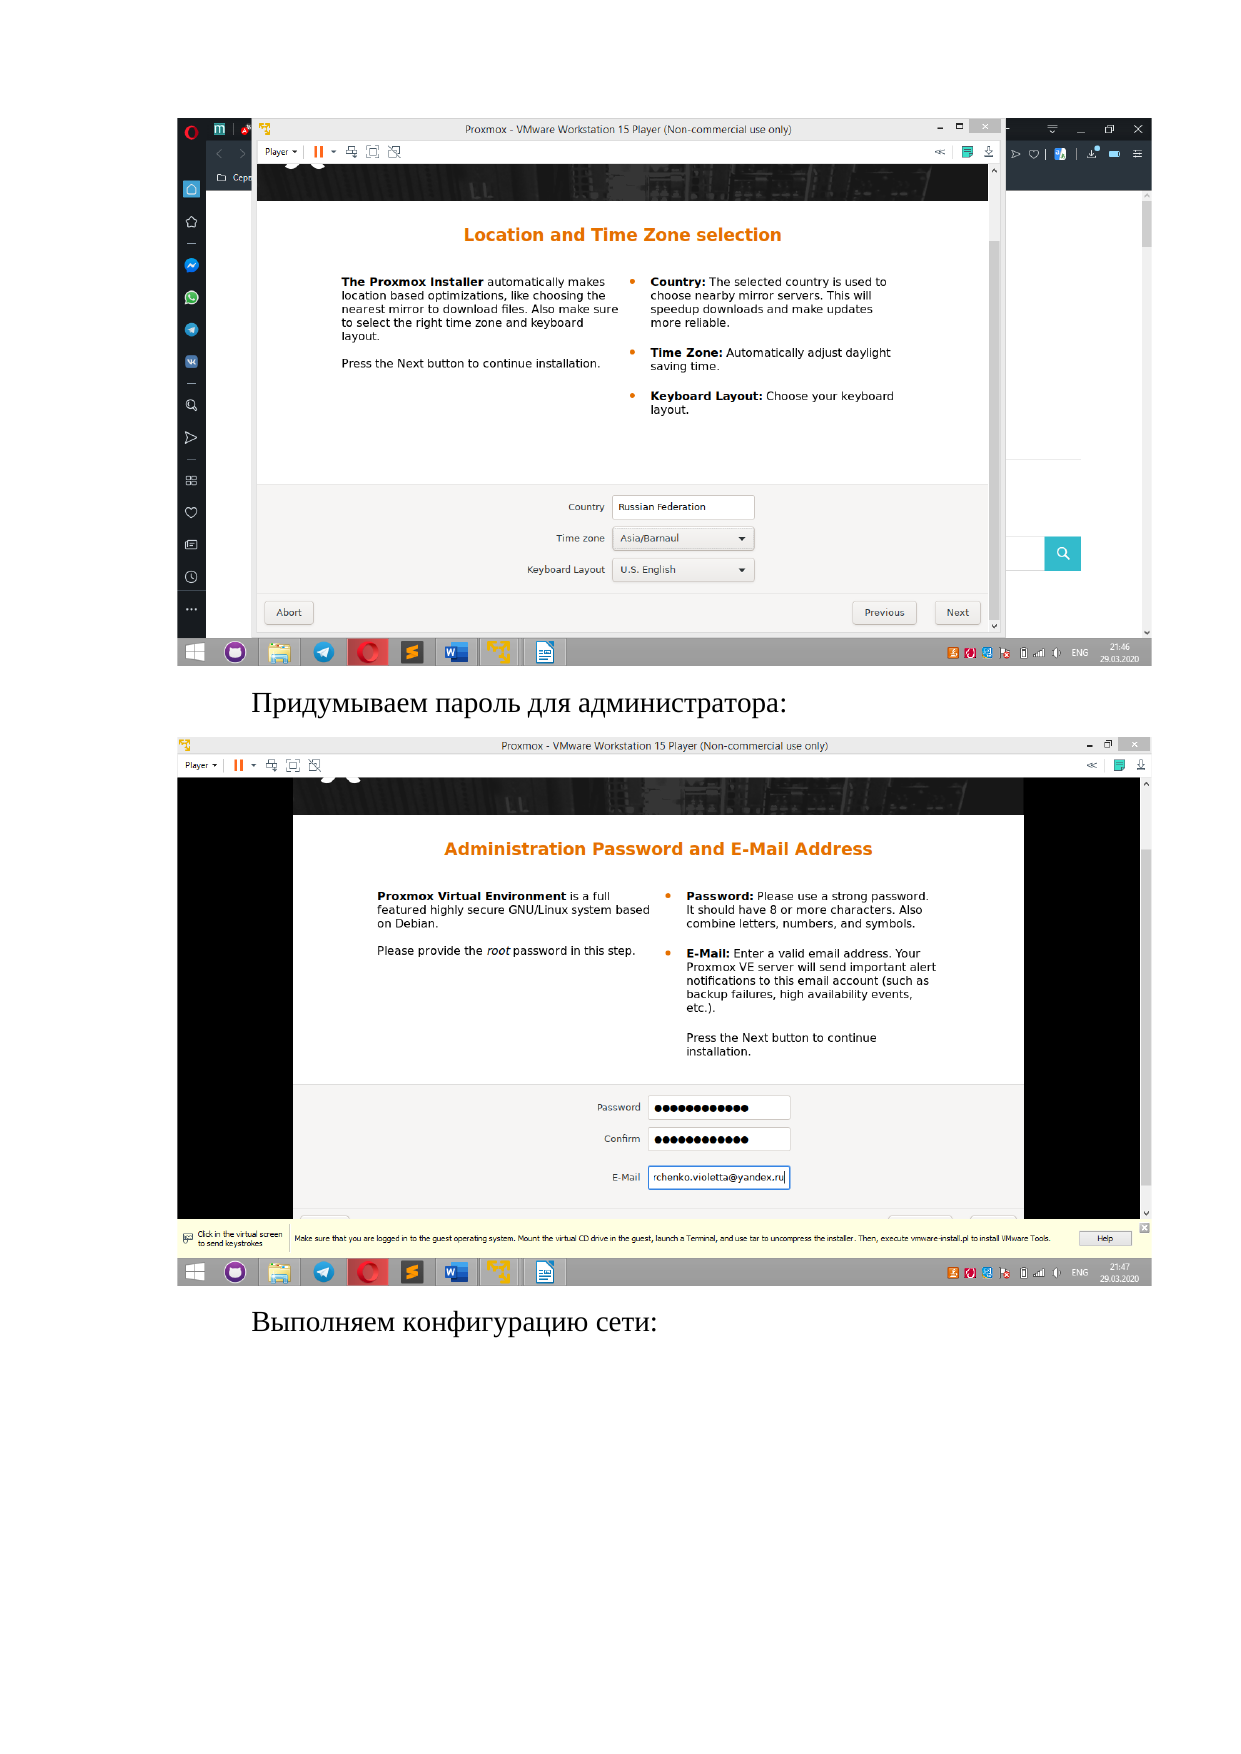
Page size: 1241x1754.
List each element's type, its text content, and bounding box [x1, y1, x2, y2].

text Выполняем конфигурацию сети: [177, 1304, 1152, 1338]
picture [177, 118, 1152, 666]
text Придумываем пароль для администратора: [177, 685, 1152, 718]
picture [177, 737, 1152, 1286]
